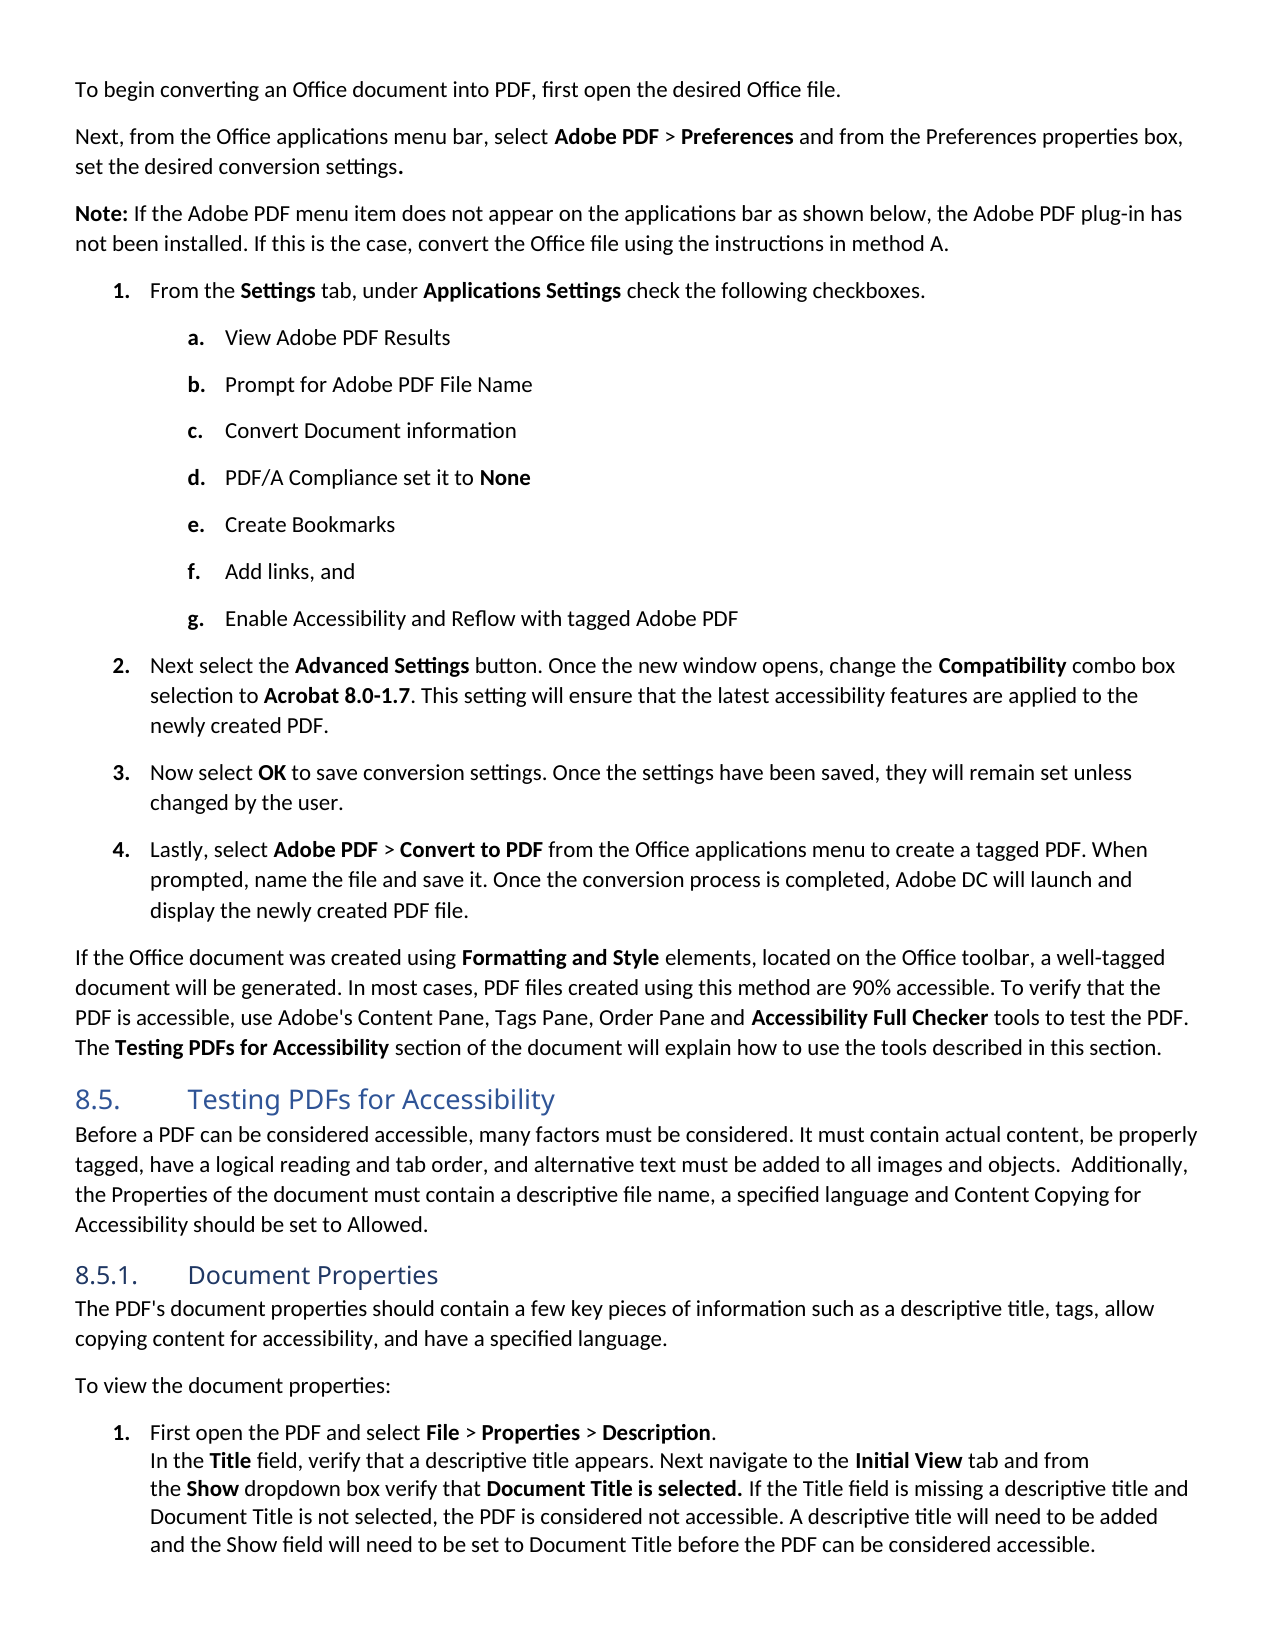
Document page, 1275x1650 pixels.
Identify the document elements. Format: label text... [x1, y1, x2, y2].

list Lastly, select Adobe PDF > Convert to PDF from the Office applications menu to create a tagged PDF. When prompted, name the file and save it. Once the conversion process is completed, Adobe DC will launch and display the newly created PDF file. [112, 835, 1200, 924]
list Add links, and [187, 557, 1200, 585]
list Now select OK to save conversion settings. Once the settings have been saved, they will remain set unless changed by the user. [112, 758, 1200, 817]
list Prompt for Adobe PDF File Name [187, 370, 1200, 398]
list Enable Accessibility and Reflow with tagged Adobe PDF [187, 604, 1200, 632]
list Create Bookmarks [187, 510, 1200, 538]
text To view the document properties: [75, 1371, 1200, 1399]
text Next, from the Office applications menu bar, select Adobe PDF > Preferences and from the Preferences properties box, set the desired conversion settings. [75, 122, 1200, 180]
text Document Properties [75, 1257, 1200, 1292]
list Next select the Advanced Settings button. Once the new window opens, change the Compatibility combo box selection to Acrobat 8.0-1.7. This setting will ensure that the latest accessibility features are applied to the newly created PDF. [112, 651, 1200, 739]
text If the Office document was created using Formatting and Style elements, located on the Office toolbar, a well-tagged document will be generated. In most cases, PDF files created using this method are 90% accessible. To verify that the PDF is accessible, use Adobe's Content Pane, Tags Pane, Order Pane and Accessibility Full Checker tools to test the PDF. The Testing PDFs for Accessibility section of the document will explain how to use the tools described in this section. [75, 943, 1200, 1061]
list PDF/A Compliance set it to None [187, 463, 1200, 492]
text The PDF's document properties should contain a few key pieces of information such as a descriptive title, tags, allow copying content for accessibility, and have a specified language. [75, 1294, 1200, 1352]
list Convert Document information [187, 417, 1200, 445]
text Note: If the Adobe PDF menu item does not appear on the applications bar as shown below, the Adobe PDF plug-in has not been installed. If this is the case, convert the Office file using the instructions in method A. [75, 199, 1200, 257]
text Testing PDFs for Accessibility [75, 1080, 1200, 1117]
list From the Settings tab, under Applications Settings check the following checkboxes. [112, 276, 1200, 304]
text Before a PDF can be considered accessible, many factors must be considered. It must contain actual content, be properly tagged, have a logical reading and tab order, and alternative text must be added to all images and objects. Additionally, the Properties of the document must contain a descriptive file name, a specified language and Content Copying for Accessibility should be set to Allowed. [75, 1120, 1200, 1239]
list View Adobe PDF Results [187, 323, 1200, 351]
list First open the PDF and select File > Properties > Description. In the Title field, verify that a descriptive title appears. Next navigate to the Initial View tab and from the Show dropdown box verify that Document Title is selected. If the Title field is missing a descriptive title and Document Title is not selected, the PDF is considered not accessible. A descriptive title will need to be added and the Show field will need to be set to Document Title before the PDF can be considered accessible. [112, 1418, 1200, 1558]
text To begin converting an Office document into PDF, first open the desired Office file. [75, 75, 1200, 103]
